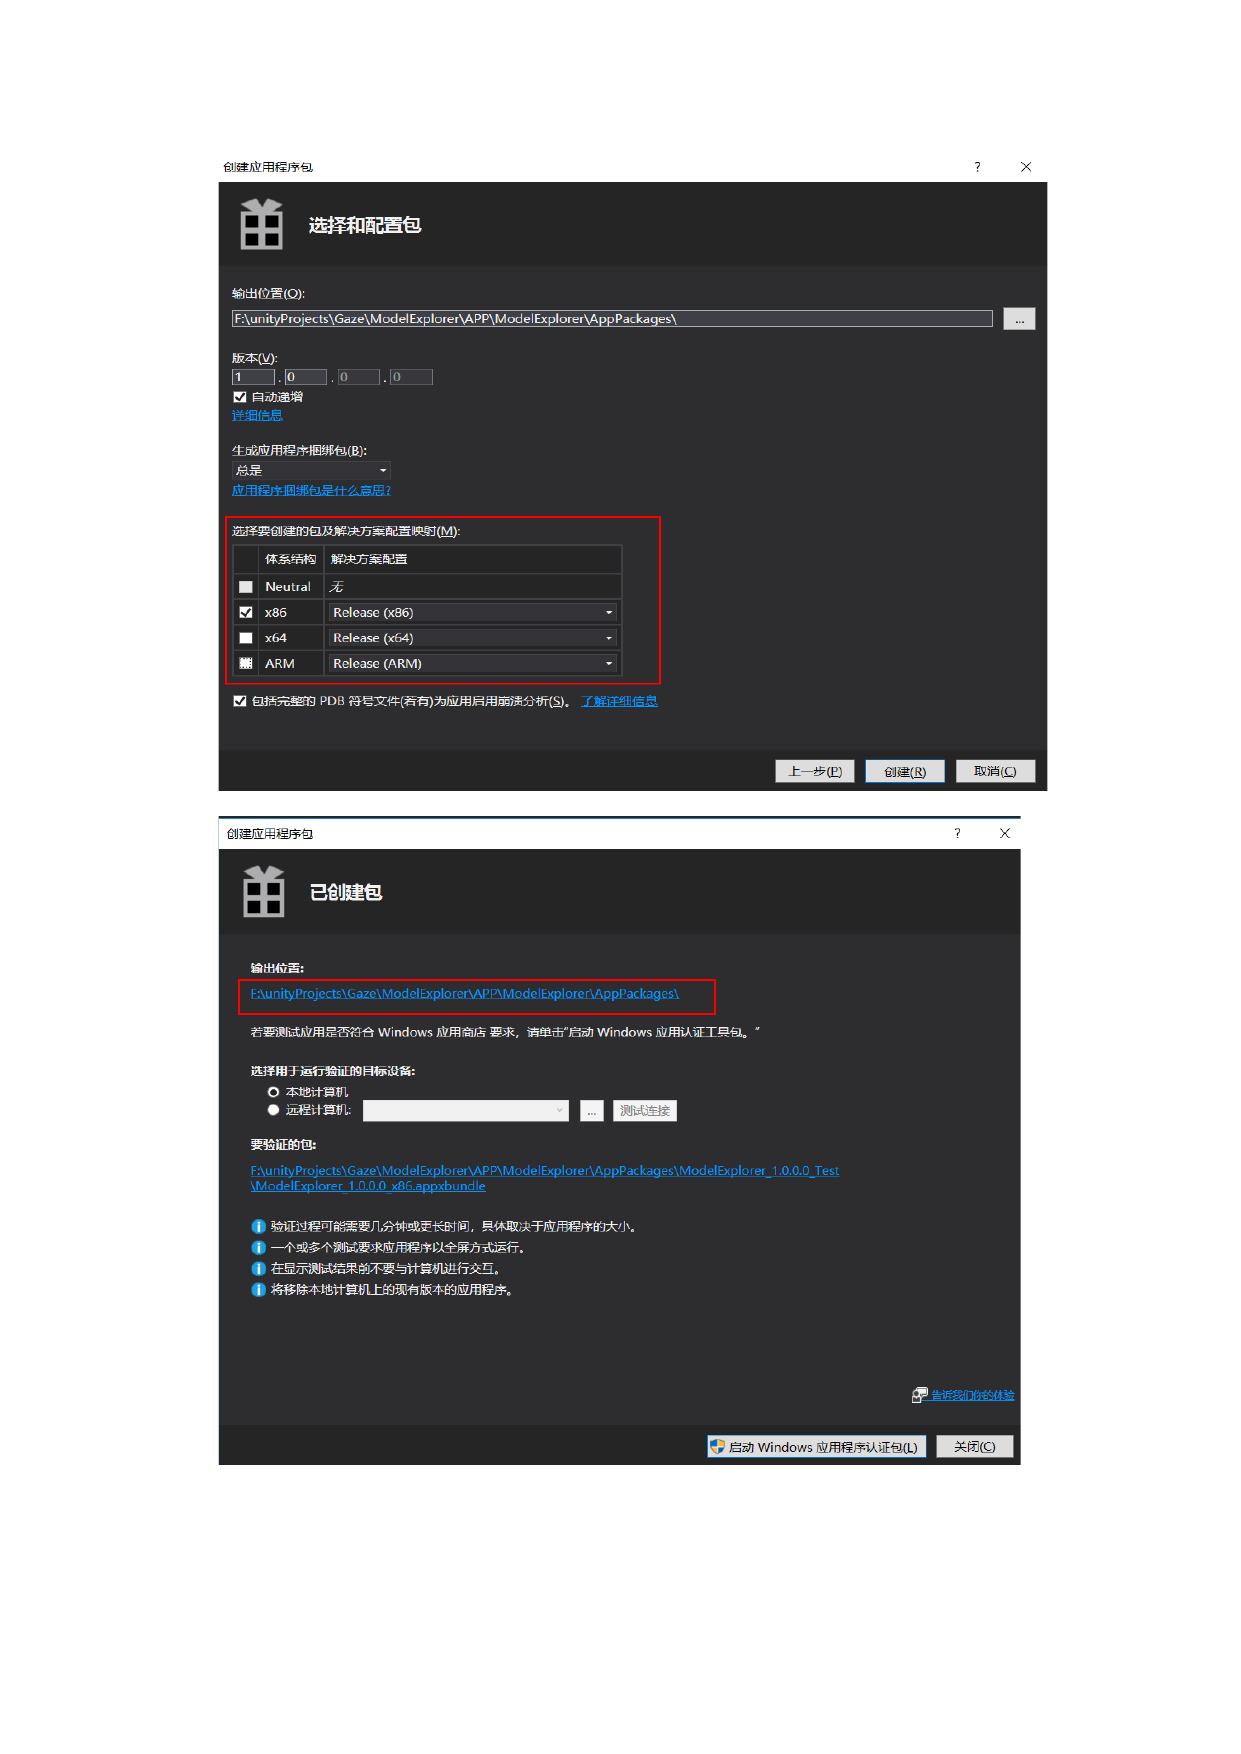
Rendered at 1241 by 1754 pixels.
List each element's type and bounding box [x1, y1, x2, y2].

picture [218, 816, 1021, 1465]
picture [218, 160, 1048, 791]
